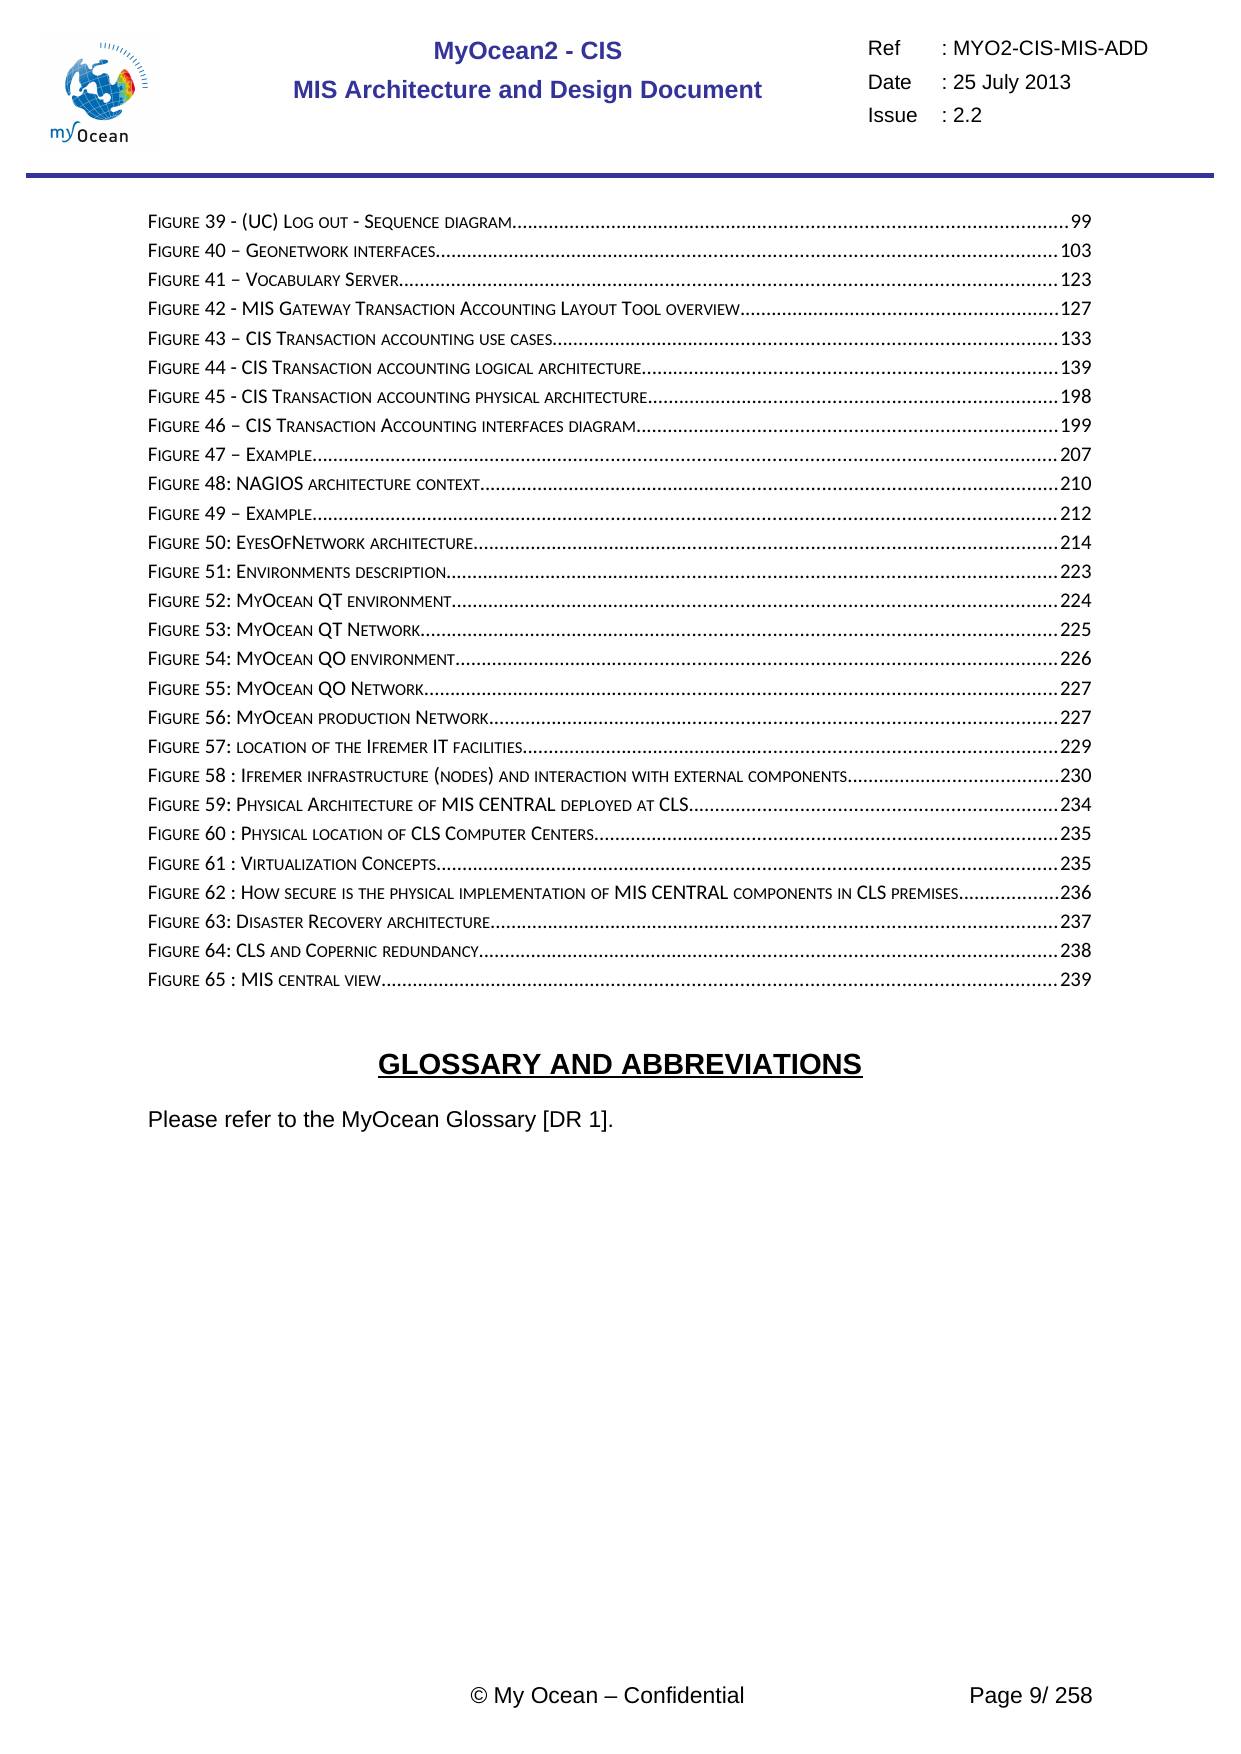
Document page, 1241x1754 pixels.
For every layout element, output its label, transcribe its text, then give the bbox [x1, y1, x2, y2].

text Figure 51: Environments description 223 [148, 558, 1092, 583]
text Figure 41 – Vocabulary Server 123 [148, 266, 1092, 292]
text Figure 47 – Example 207 [148, 441, 1092, 467]
text Figure 44 - CIS Transaction accounting logical architecture 139 [148, 354, 1092, 379]
text Figure 43 – CIS Transaction accounting use cases 133 [148, 325, 1092, 350]
text Figure 50: EyesOfNetwork architecture 214 [148, 529, 1092, 554]
text Figure 48: NAGIOS architecture context 210 [148, 471, 1092, 496]
text Please refer to the MyOcean Glossary [DR 1]. [148, 1106, 1092, 1132]
text Figure 65 : MIS central view 239 [148, 966, 1092, 992]
text Figure 61 : Virtualization Concepts 235 [148, 850, 1092, 875]
text Figure 57: location of the Ifremer IT facilities 229 [148, 733, 1092, 758]
text Figure 52: MyOcean QT environment 224 [148, 587, 1092, 613]
text Figure 40 – Geonetwork interfaces 103 [148, 237, 1092, 263]
text Figure 39 - (UC) Log out - Sequence diagram 99 [148, 208, 1092, 233]
text Figure 60 : Physical location of CLS Computer Centers 235 [148, 821, 1092, 846]
text Figure 54: MyOcean QO environment 226 [148, 646, 1092, 671]
text Glossary and abbreviations [148, 1047, 1092, 1080]
text Figure 59: Physical Architecture of MIS CENTRAL deployed at CLS 234 [148, 791, 1092, 817]
text Figure 46 – CIS Transaction Accounting interfaces diagram 199 [148, 412, 1092, 438]
text Figure 62 : How secure is the physical implementation of MIS CENTRAL components in CLS premises 236 [148, 879, 1092, 904]
text Figure 42 - MIS Gateway Transaction Accounting Layout Tool overview 127 [148, 296, 1092, 321]
picture [37, 35, 158, 153]
text Figure 56: MyOcean production Network 227 [148, 704, 1092, 729]
text Figure 55: MyOcean QO Network 227 [148, 675, 1092, 700]
text Figure 53: MyOcean QT Network 225 [148, 616, 1092, 642]
text Figure 45 - CIS Transaction accounting physical architecture 198 [148, 383, 1092, 408]
text Figure 58 : Ifremer infrastructure (nodes) and interaction with external components 230 [148, 762, 1092, 788]
text Figure 49 – Example 212 [148, 500, 1092, 525]
text Figure 64: CLS and Copernic redundancy 238 [148, 937, 1092, 963]
text Figure 63: Disaster Recovery architecture 237 [148, 908, 1092, 933]
